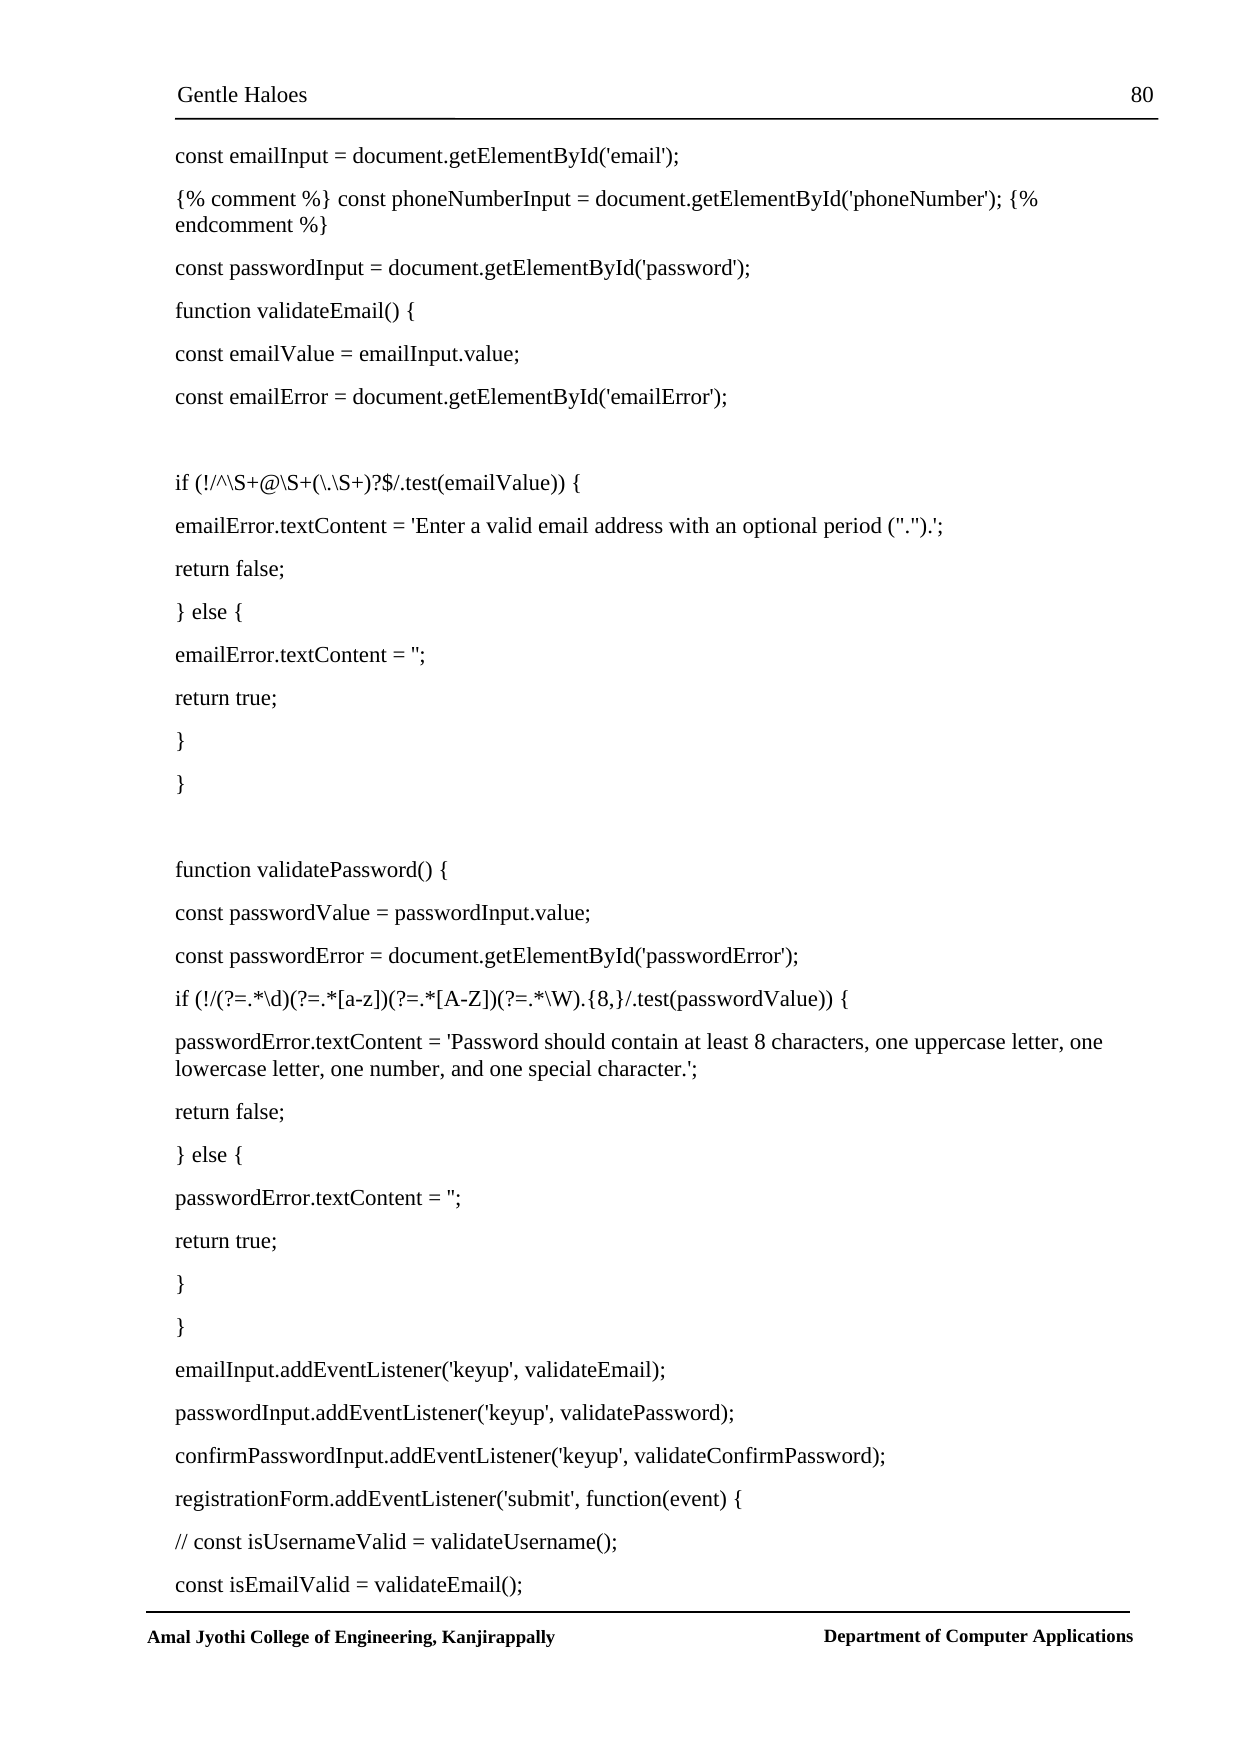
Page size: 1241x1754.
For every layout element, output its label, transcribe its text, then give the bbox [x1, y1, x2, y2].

text return false; [175, 1098, 1162, 1124]
text } else { [175, 1141, 1162, 1167]
text const emailInput = document.getElementById('email'); [175, 142, 1162, 168]
text registrationForm.addEventListener('submit', function(event) { [175, 1485, 1162, 1511]
text return false; [175, 555, 1162, 582]
text return true; [175, 684, 1162, 711]
text if (!/(?=.*\d)(?=.*[a-z])(?=.*[A-Z])(?=.*\W).{8,}/.test(passwordValue)) { [175, 985, 1162, 1012]
text emailError.textContent = 'Enter a valid email address with an optional period (".").'; [175, 512, 1162, 538]
text passwordError.textContent = ''; [175, 1184, 1162, 1210]
text passwordError.textContent = 'Password should contain at least 8 characters, one uppercase letter, one lowercase letter, one number, and one special character.'; [175, 1028, 1162, 1081]
text const emailValue = emailInput.value; [175, 340, 1162, 366]
text emailError.textContent = ''; [175, 641, 1162, 668]
text } else { [175, 598, 1162, 624]
text const emailError = document.getElementById('emailError'); [175, 383, 1162, 409]
text confirmPasswordInput.addEventListener('keyup', validateConfirmPassword); [175, 1442, 1162, 1468]
text const isEmailValid = validateEmail(); [175, 1571, 1162, 1597]
text const passwordValue = passwordInput.value; [175, 899, 1162, 926]
text const passwordError = document.getElementById('passwordError'); [175, 942, 1162, 969]
text const passwordInput = document.getElementById('password'); [175, 254, 1162, 280]
text function validatePassword() { [175, 856, 1162, 883]
text } [175, 1313, 1162, 1339]
text if (!/^\S+@\S+(\.\S+)?$/.test(emailValue)) { [175, 469, 1162, 496]
text emailInput.addEventListener('keyup', validateEmail); [175, 1356, 1162, 1382]
text } [175, 1270, 1162, 1296]
text return true; [175, 1227, 1162, 1253]
text } [175, 727, 1162, 754]
text {% comment %} const phoneNumberInput = document.getElementById('phoneNumber'); {% endcomment %} [175, 185, 1162, 237]
text } [175, 770, 1162, 797]
text // const isUsernameValid = validateUsername(); [175, 1528, 1162, 1554]
text function validateEmail() { [175, 297, 1162, 323]
text passwordInput.addEventListener('keyup', validatePassword); [175, 1399, 1162, 1425]
